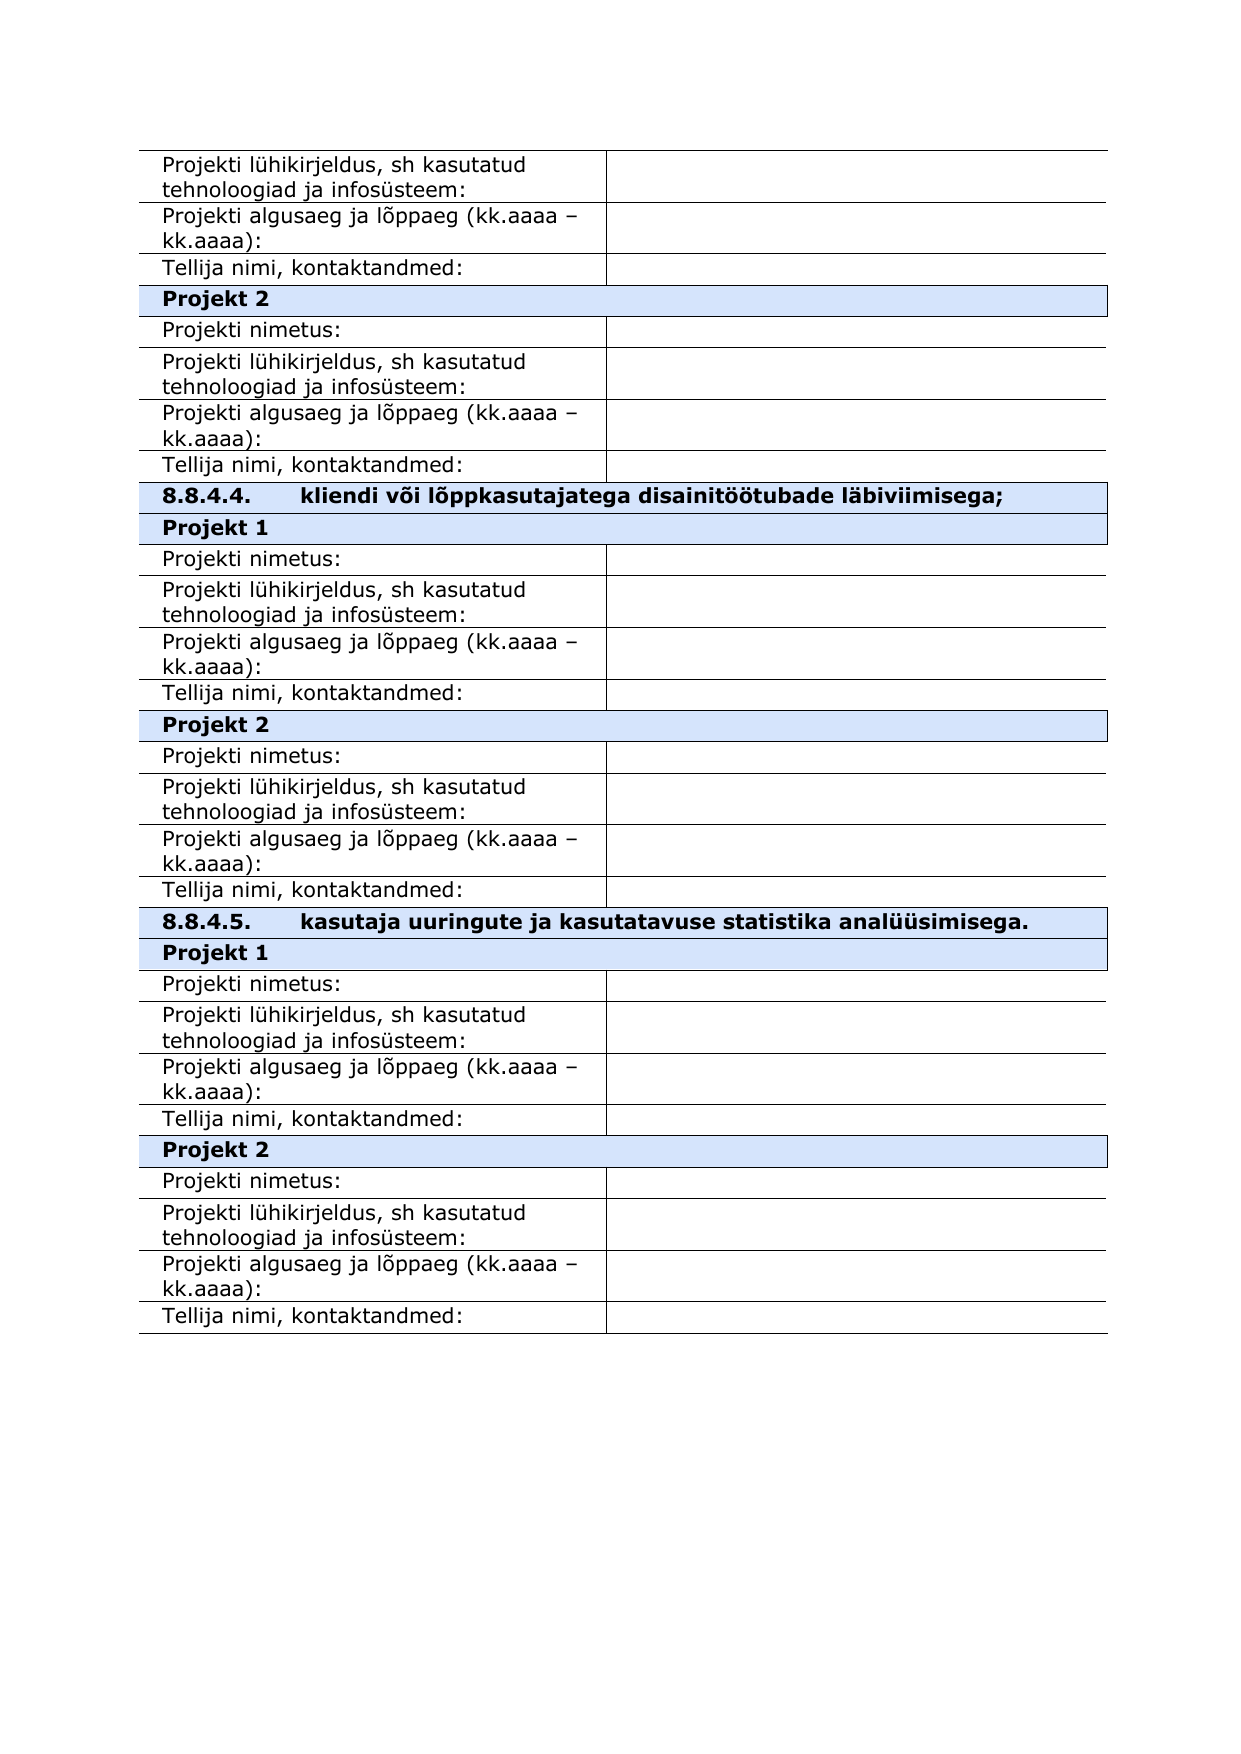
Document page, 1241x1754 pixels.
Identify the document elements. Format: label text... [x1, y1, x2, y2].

table_cell Projekti algusaeg ja lõppaeg (kk.aaaa – kk.aaaa): [139, 400, 606, 450]
table_cell Projekti algusaeg ja lõppaeg (kk.aaaa – kk.aaaa): [139, 1251, 606, 1301]
table_cell Projekt 1 [139, 514, 1107, 544]
table_cell Projekti nimetus: [139, 545, 606, 575]
table_cell Projekti lühikirjeldus, sh kasutatud tehnoloogiad ja infosüsteem: [139, 1002, 606, 1052]
table_cell Tellija nimi, kontaktandmed: [139, 254, 606, 284]
table_cell Projekt 2 [139, 286, 1107, 316]
table_cell [607, 253, 1107, 284]
table_cell Tellija nimi, kontaktandmed: [139, 680, 606, 710]
table_cell [607, 971, 1107, 1001]
table_cell [607, 151, 1107, 202]
table_cell [607, 202, 1107, 253]
table_cell [607, 1250, 1107, 1301]
table_cell [607, 1053, 1107, 1104]
table_cell Projekti algusaeg ja lõppaeg (kk.aaaa – kk.aaaa): [139, 628, 606, 679]
table_cell [607, 742, 1107, 772]
table_cell Tellija nimi, kontaktandmed: [139, 877, 606, 907]
table_cell Projekti algusaeg ja lõppaeg (kk.aaaa – kk.aaaa): [139, 825, 606, 876]
table_cell [607, 347, 1107, 399]
table_cell Tellija nimi, kontaktandmed: [139, 1105, 606, 1135]
table_cell Projekti nimetus: [139, 1168, 606, 1198]
table_cell Projekti lühikirjeldus, sh kasutatud tehnoloogiad ja infosüsteem: [139, 1199, 606, 1249]
table_cell [607, 679, 1107, 710]
table_cell 8.8.4.4. kliendi või lõppkasutajatega disainitöötubade läbiviimisega; [139, 483, 1107, 513]
table_cell Projekt 2 [139, 711, 1107, 741]
table_cell Projekt 1 [139, 939, 1107, 969]
table_cell [607, 876, 1107, 907]
table_cell Projekti nimetus: [139, 317, 606, 347]
table_cell [607, 1198, 1107, 1249]
table_cell Projekti lühikirjeldus, sh kasutatud tehnoloogiad ja infosüsteem: [139, 348, 606, 399]
table_cell [607, 1104, 1107, 1135]
table_cell Projekti lühikirjeldus, sh kasutatud tehnoloogiad ja infosüsteem: [139, 774, 606, 824]
table_cell Projekti lühikirjeldus, sh kasutatud tehnoloogiad ja infosüsteem: [139, 151, 606, 202]
table_cell 8.8.4.5. kasutaja uuringute ja kasutatavuse statistika analüüsimisega. [139, 908, 1107, 938]
table_cell Projekti algusaeg ja lõppaeg (kk.aaaa – kk.aaaa): [139, 1054, 606, 1104]
table_cell Projekti nimetus: [139, 742, 606, 772]
table_cell [607, 545, 1107, 575]
table_cell [607, 317, 1107, 347]
table_cell [607, 575, 1107, 627]
table_cell [607, 399, 1107, 450]
table_cell Projekti nimetus: [139, 971, 606, 1001]
table_cell [607, 773, 1107, 824]
table_cell Tellija nimi, kontaktandmed: [139, 451, 606, 482]
table_cell [607, 1168, 1107, 1198]
table_cell [607, 824, 1107, 876]
table_cell [607, 627, 1107, 679]
table_cell [607, 1301, 1107, 1332]
table_cell [607, 1001, 1107, 1052]
table_cell [607, 450, 1107, 482]
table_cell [139, 203, 606, 253]
table_cell Tellija nimi, kontaktandmed: [139, 1302, 606, 1332]
table_cell Projekti lühikirjeldus, sh kasutatud tehnoloogiad ja infosüsteem: [139, 576, 606, 627]
table_cell Projekt 2 [139, 1136, 1107, 1167]
